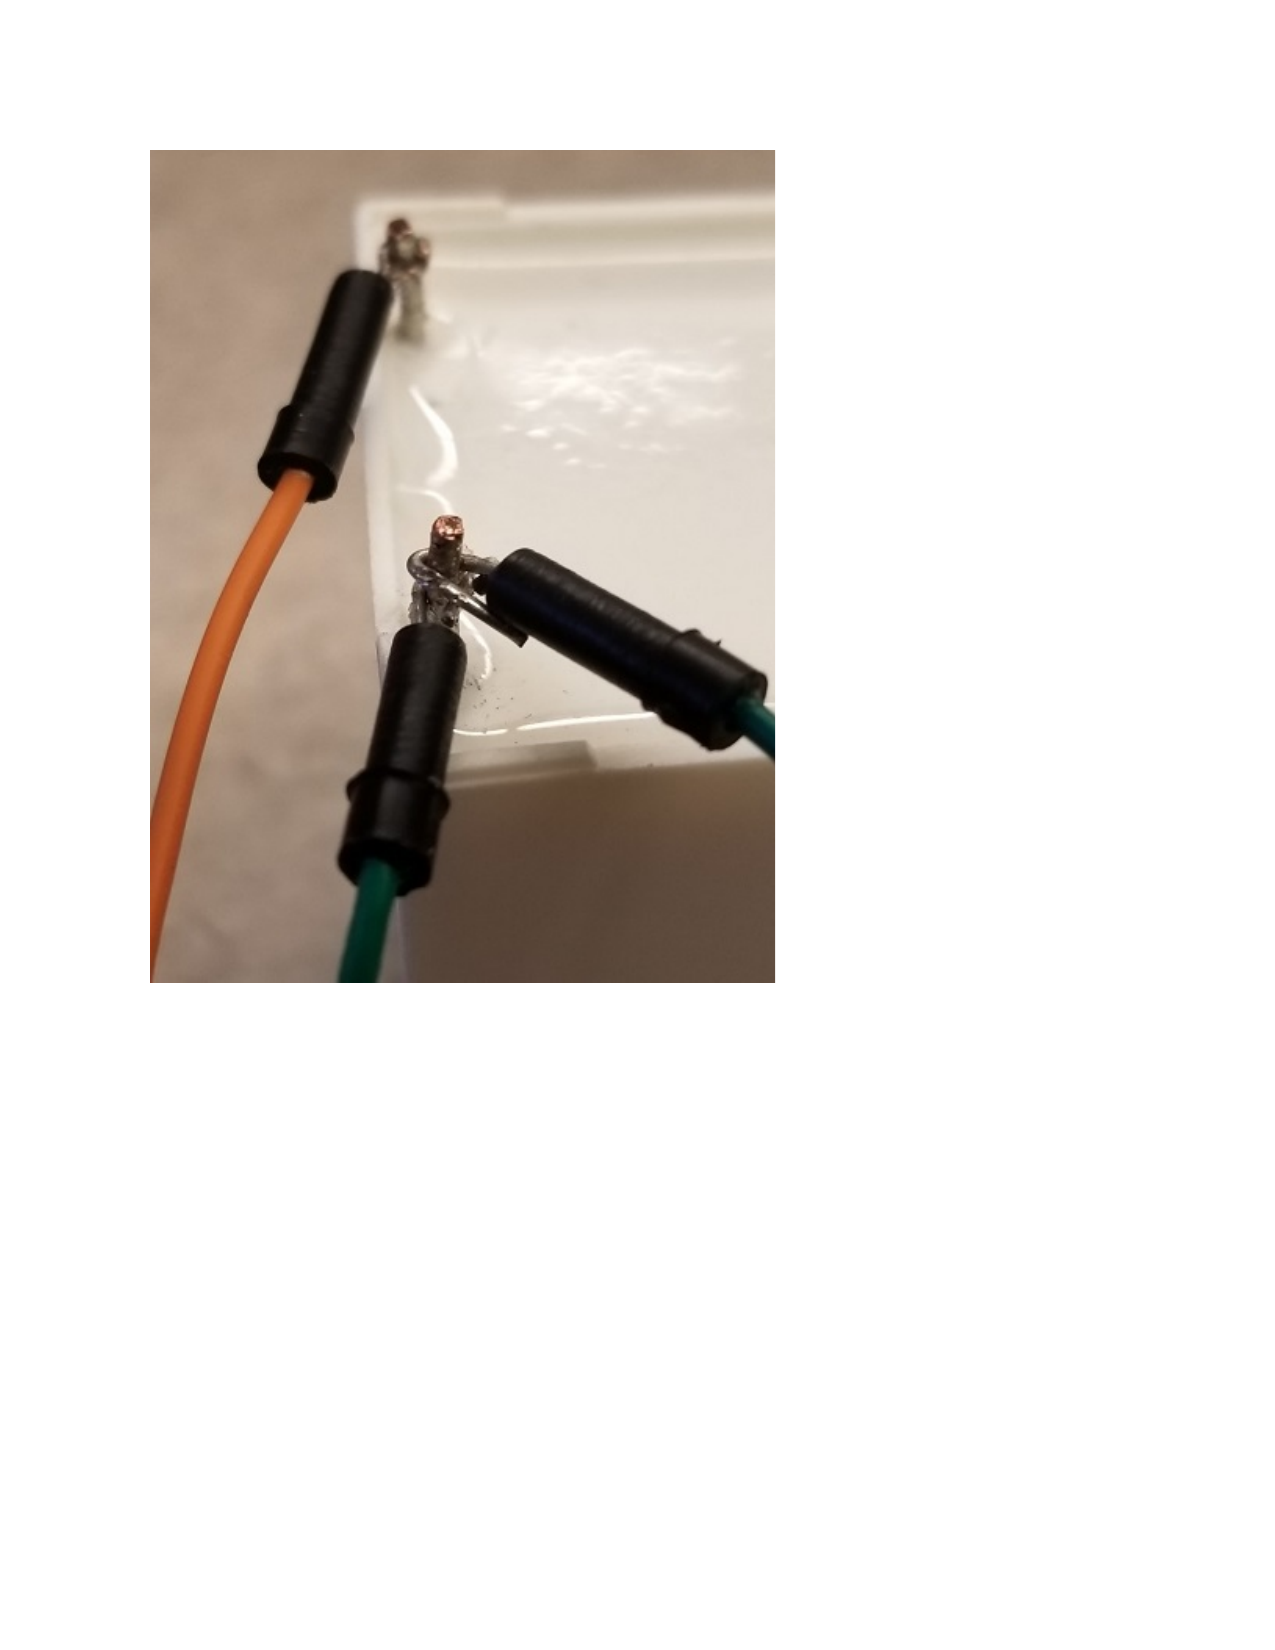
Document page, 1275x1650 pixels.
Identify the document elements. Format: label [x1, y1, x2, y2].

picture [150, 150, 775, 983]
